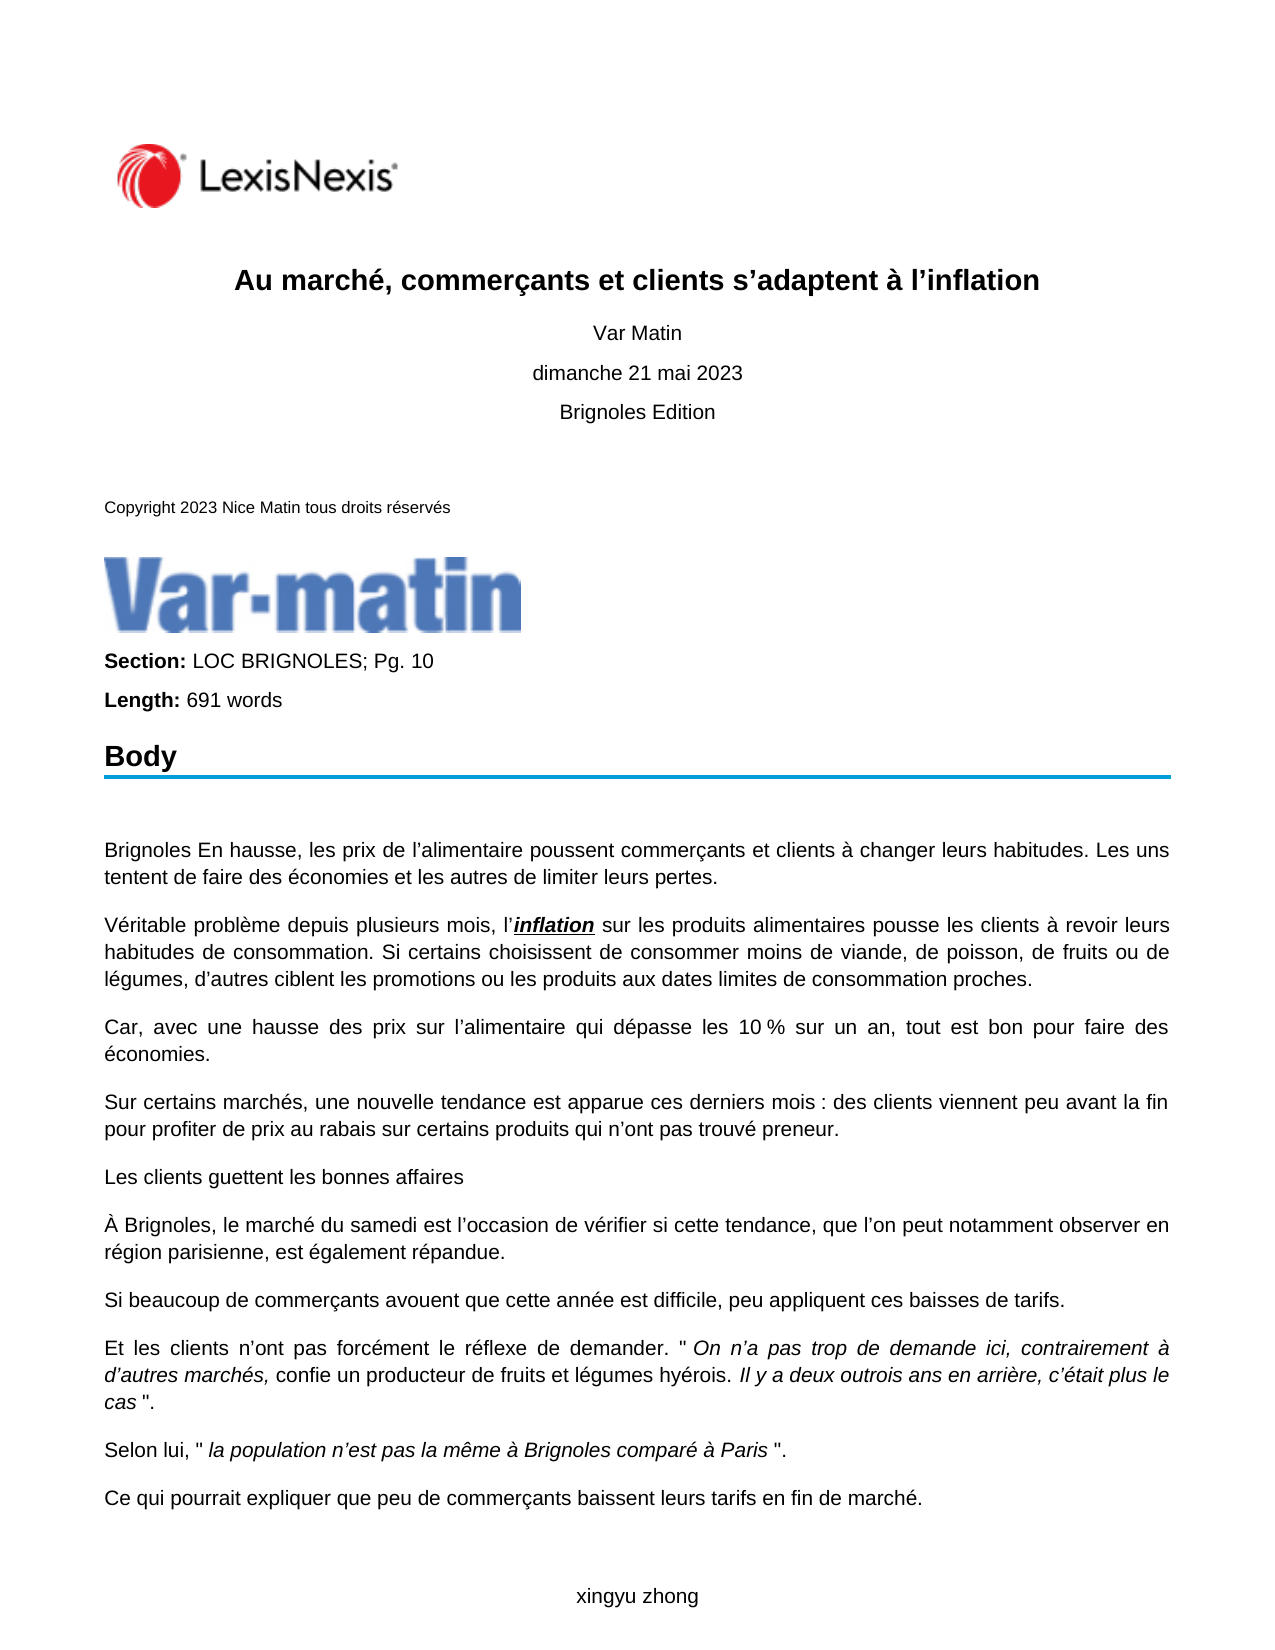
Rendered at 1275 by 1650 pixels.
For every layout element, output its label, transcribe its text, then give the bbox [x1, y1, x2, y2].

text Les clients guettent les bonnes affaires [104, 1162, 1171, 1189]
text Ce qui pourrait expliquer que peu de commerçants baissent leurs tarifs en fin de marché. [104, 1483, 1171, 1510]
picture [104, 557, 521, 633]
text À Brignoles, le marché du samedi est l’occasion de vérifier si cette tendance, que l’on peut notamment observer en région parisienne, est également répandue. [104, 1210, 1171, 1264]
text Section: LOC BRIGNOLES; Pg. 10 [104, 646, 1171, 673]
picture [104, 144, 412, 208]
text Copyright 2023 Nice Matin tous droits réservés [104, 465, 1171, 517]
text Véritable problème depuis plusieurs mois, l’inflation sur les produits alimentaires pousse les clients à revoir leurs habitudes de consommation. Si certains choisissent de consommer moins de viande, de poisson, de fruits ou de légumes, d’autres ciblent les promotions ou les produits aux dates limites de consommation proches. [104, 910, 1171, 991]
text Et les clients n’ont pas forcément le réflexe de demander. " On n’a pas trop de demande ici, contrairement à d’autres marchés, confie un producteur de fruits et légumes hyérois. Il y a deux outrois ans en arrière, c’était plus le cas ". [104, 1333, 1171, 1414]
text Selon lui, " la population n’est pas la même à Brignoles comparé à Paris ". [104, 1435, 1171, 1462]
text Si beaucoup de commerçants avouent que cette année est difficile, peu appliquent ces baisses de tarifs. [104, 1285, 1171, 1312]
text dimanche 21 mai 2023 [104, 357, 1171, 384]
text Var Matin [104, 318, 1171, 345]
text Au marché, commerçants et clients s’adaptent à l’inflation [104, 261, 1171, 297]
text Length: 691 words [104, 685, 1171, 712]
text Body [104, 737, 1171, 773]
text Car, avec une hausse des prix sur l’alimentaire qui dépasse les 10 % sur un an, tout est bon pour faire des économies. [104, 1012, 1171, 1066]
text Brignoles Edition [104, 397, 1171, 424]
text Brignoles En hausse, les prix de l’alimentaire poussent commerçants et clients à changer leurs habitudes. Les uns tentent de faire des économies et les autres de limiter leurs pertes. [104, 835, 1171, 889]
text Sur certains marchés, une nouvelle tendance est apparue ces derniers mois : des clients viennent peu avant la fin pour profiter de prix au rabais sur certains produits qui n’ont pas trouvé preneur. [104, 1087, 1171, 1141]
